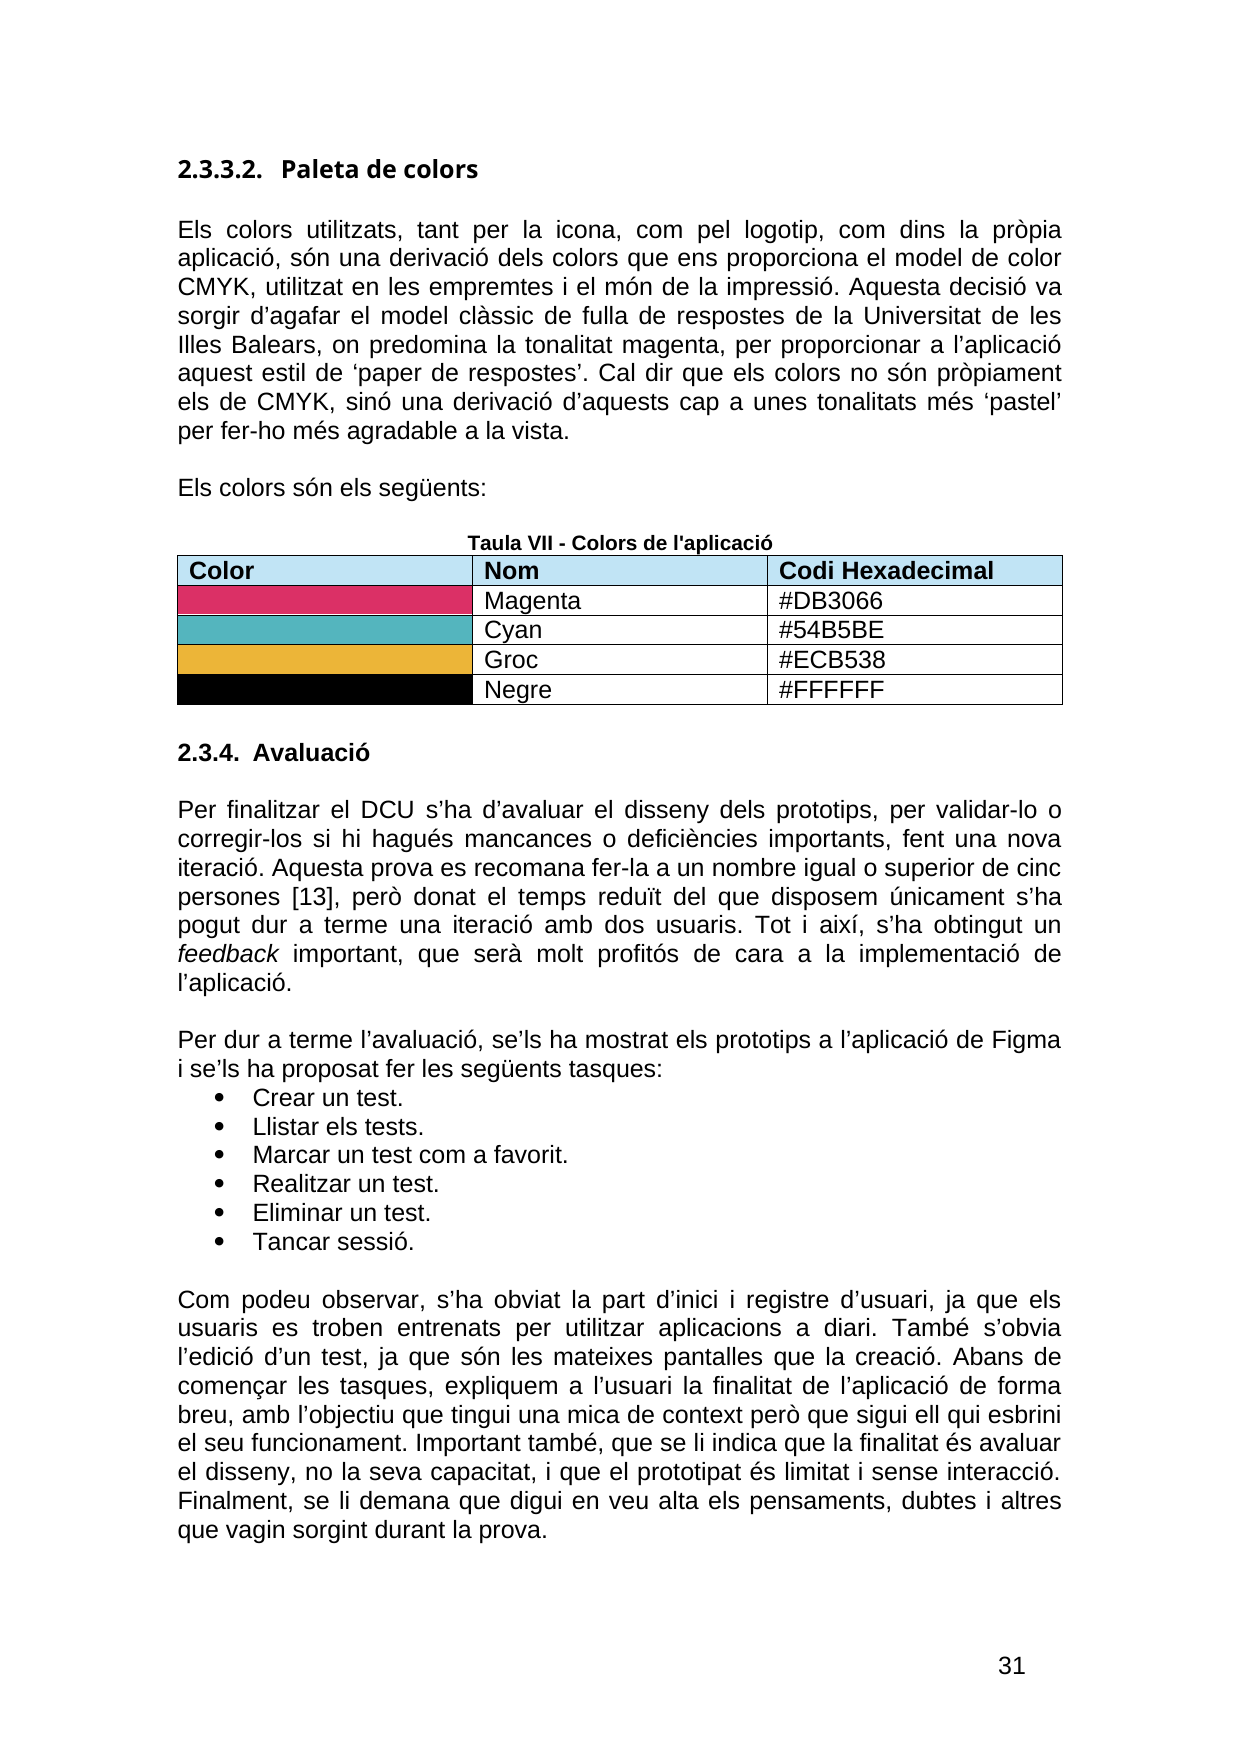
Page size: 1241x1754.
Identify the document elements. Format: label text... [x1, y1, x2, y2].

table_cell #DB3066 [768, 586, 1062, 614]
table_header Codi Hexadecimal [768, 556, 1062, 585]
text Per finalitzar el DCU s’ha d’avaluar el disseny dels prototips, per validar-lo o corregir-los si hi hagués mancances o deficiències importants, fent una nova iteració. Aquesta prova es recomana fer-la a un nombre igual o superior de cinc persones , però donat el temps reduït del que disposem únicament s’ha pogut dur a terme una iteració amb dos usuaris. Tot i així, s’ha obtingut un feedback important, que serà molt profitós de cara a la implementació de l’aplicació. [177, 795, 1063, 997]
list Realitzar un test. [215, 1169, 1063, 1198]
table_cell [178, 586, 472, 614]
table_cell Cyan [473, 616, 767, 644]
list Marcar un test com a favorit. [215, 1141, 1063, 1169]
text Els colors són els següents: [177, 473, 1063, 502]
table_cell [178, 675, 472, 704]
list Llistar els tests. [215, 1112, 1063, 1141]
table_cell Negre [473, 675, 767, 704]
table_cell Magenta [473, 586, 767, 614]
subtitle Paleta de colors [177, 152, 1063, 186]
list Eliminar un test. [215, 1198, 1063, 1227]
table_cell Groc [473, 645, 767, 674]
table_cell #FFFFFF [768, 675, 1062, 704]
table_cell [178, 616, 472, 644]
table_cell #54B5BE [768, 616, 1062, 644]
table_header Color [178, 556, 472, 585]
table_header Nom [473, 556, 767, 585]
text Com podeu observar, s’ha obviat la part d’inici i registre d’usuari, ja que els usuaris es troben entrenats per utilitzar aplicacions a diari. També s’obvia l’edició d’un test, ja que són les mateixes pantalles que la creació. Abans de començar les tasques, expliquem a l’usuari la finalitat de l’aplicació de forma breu, amb l’objectiu que tingui una mica de context però que sigui ell qui esbrini el seu funcionament. Important també, que se li indica que la finalitat és avaluar el disseny, no la seva capacitat, i que el prototipat és limitat i sense interacció. Finalment, se li demana que digui en veu alta els pensaments, dubtes i altres que vagin sorgint durant la prova. [177, 1285, 1063, 1543]
list Crear un test. [215, 1083, 1063, 1112]
subtitle Avaluació [177, 738, 1063, 767]
text Taula VII - Colors de l'aplicació [177, 531, 1063, 555]
text Per dur a terme l’avaluació, se’ls ha mostrat els prototips a l’aplicació de Figma i se’ls ha proposat fer les següents tasques: [177, 1025, 1063, 1083]
text Els colors utilitzats, tant per la icona, com pel logotip, com dins la pròpia aplicació, són una derivació dels colors que ens proporciona el model de color CMYK, utilitzat en les empremtes i el món de la impressió. Aquesta decisió va sorgir d’agafar el model clàssic de fulla de respostes de la Universitat de les Illes Balears, on predomina la tonalitat magenta, per proporcionar a l’aplicació aquest estil de ‘paper de respostes’. Cal dir que els colors no són pròpiament els de CMYK, sinó una derivació d’aquests cap a unes tonalitats més ‘pastel’ per fer-ho més agradable a la vista. [177, 215, 1063, 445]
list Tancar sessió. [215, 1227, 1063, 1256]
table_cell [178, 645, 472, 674]
table_cell #ECB538 [768, 645, 1062, 674]
